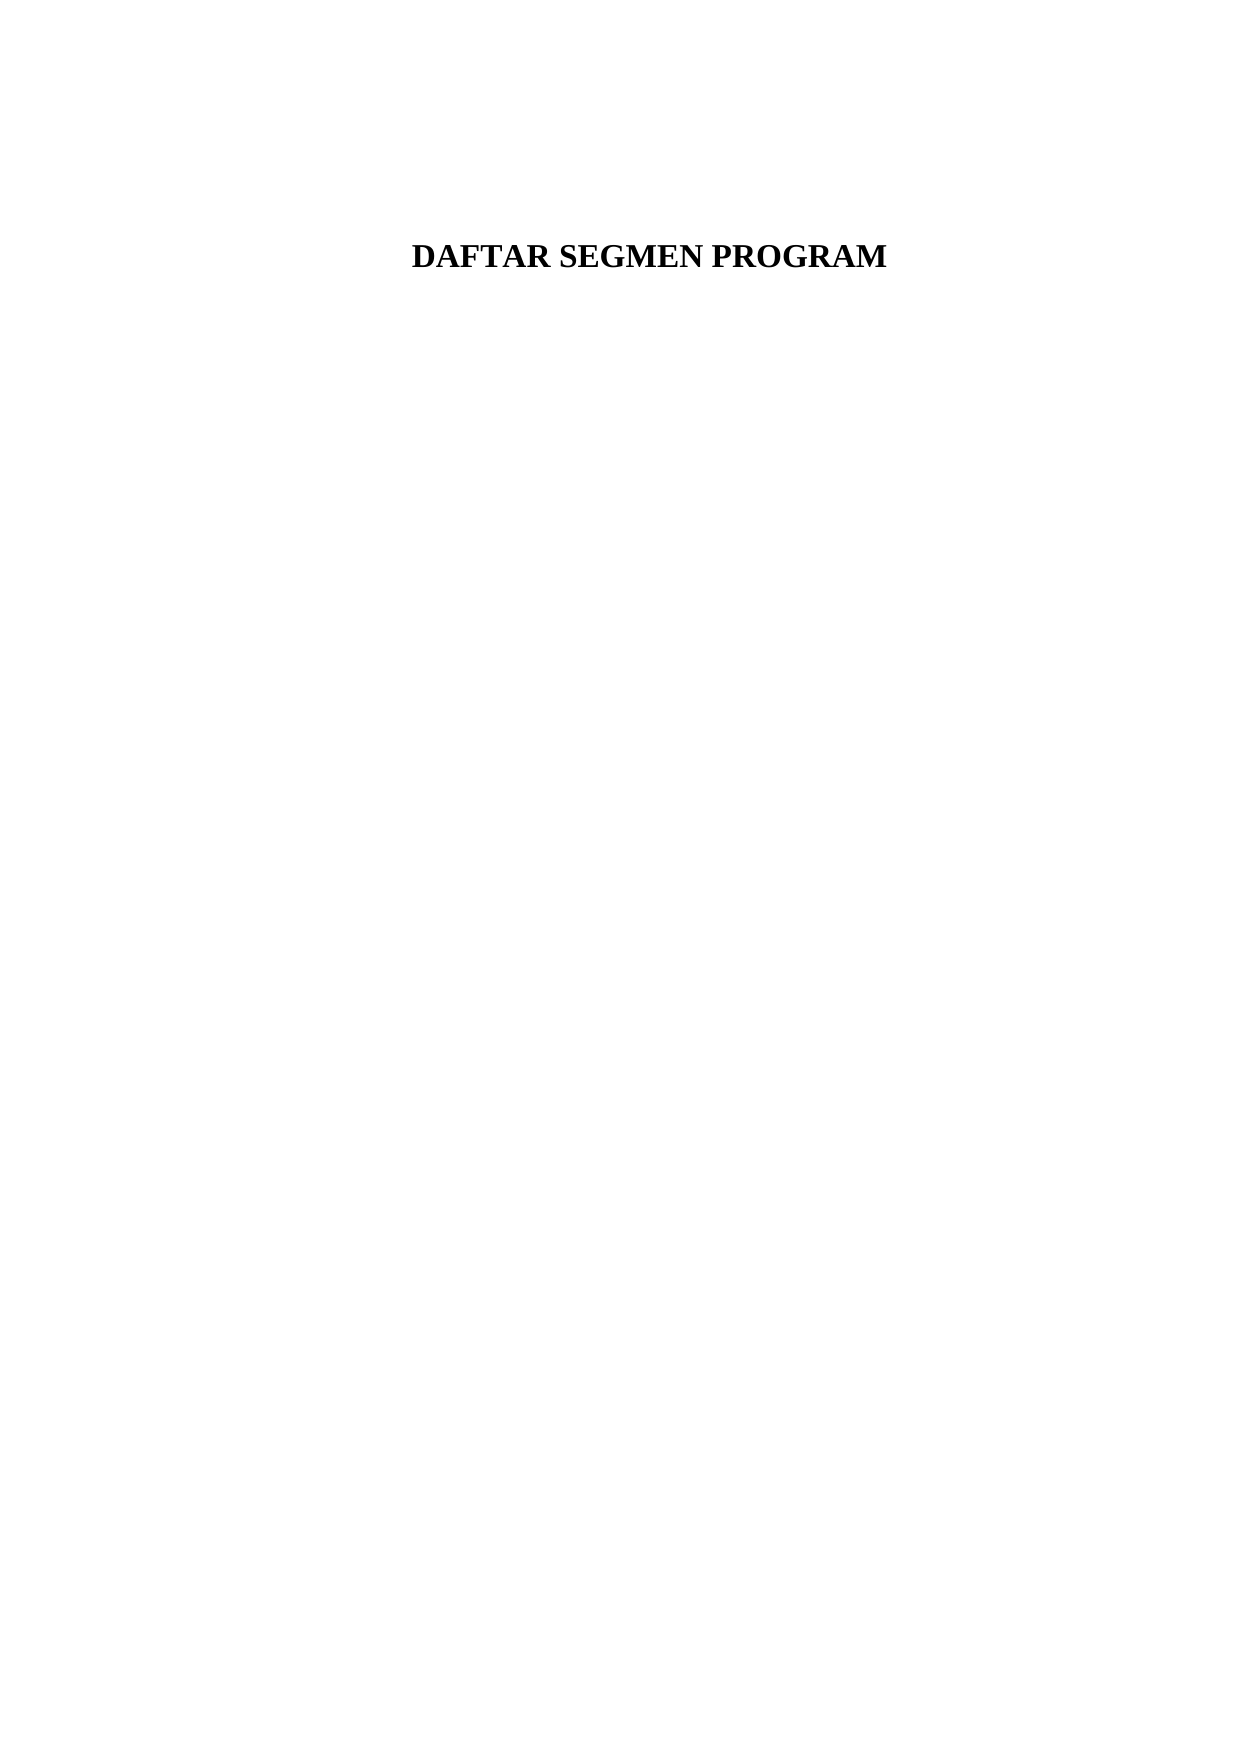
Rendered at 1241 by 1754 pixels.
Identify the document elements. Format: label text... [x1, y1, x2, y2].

subtitle DAFTAR SEGMEN PROGRAM [236, 236, 1063, 274]
